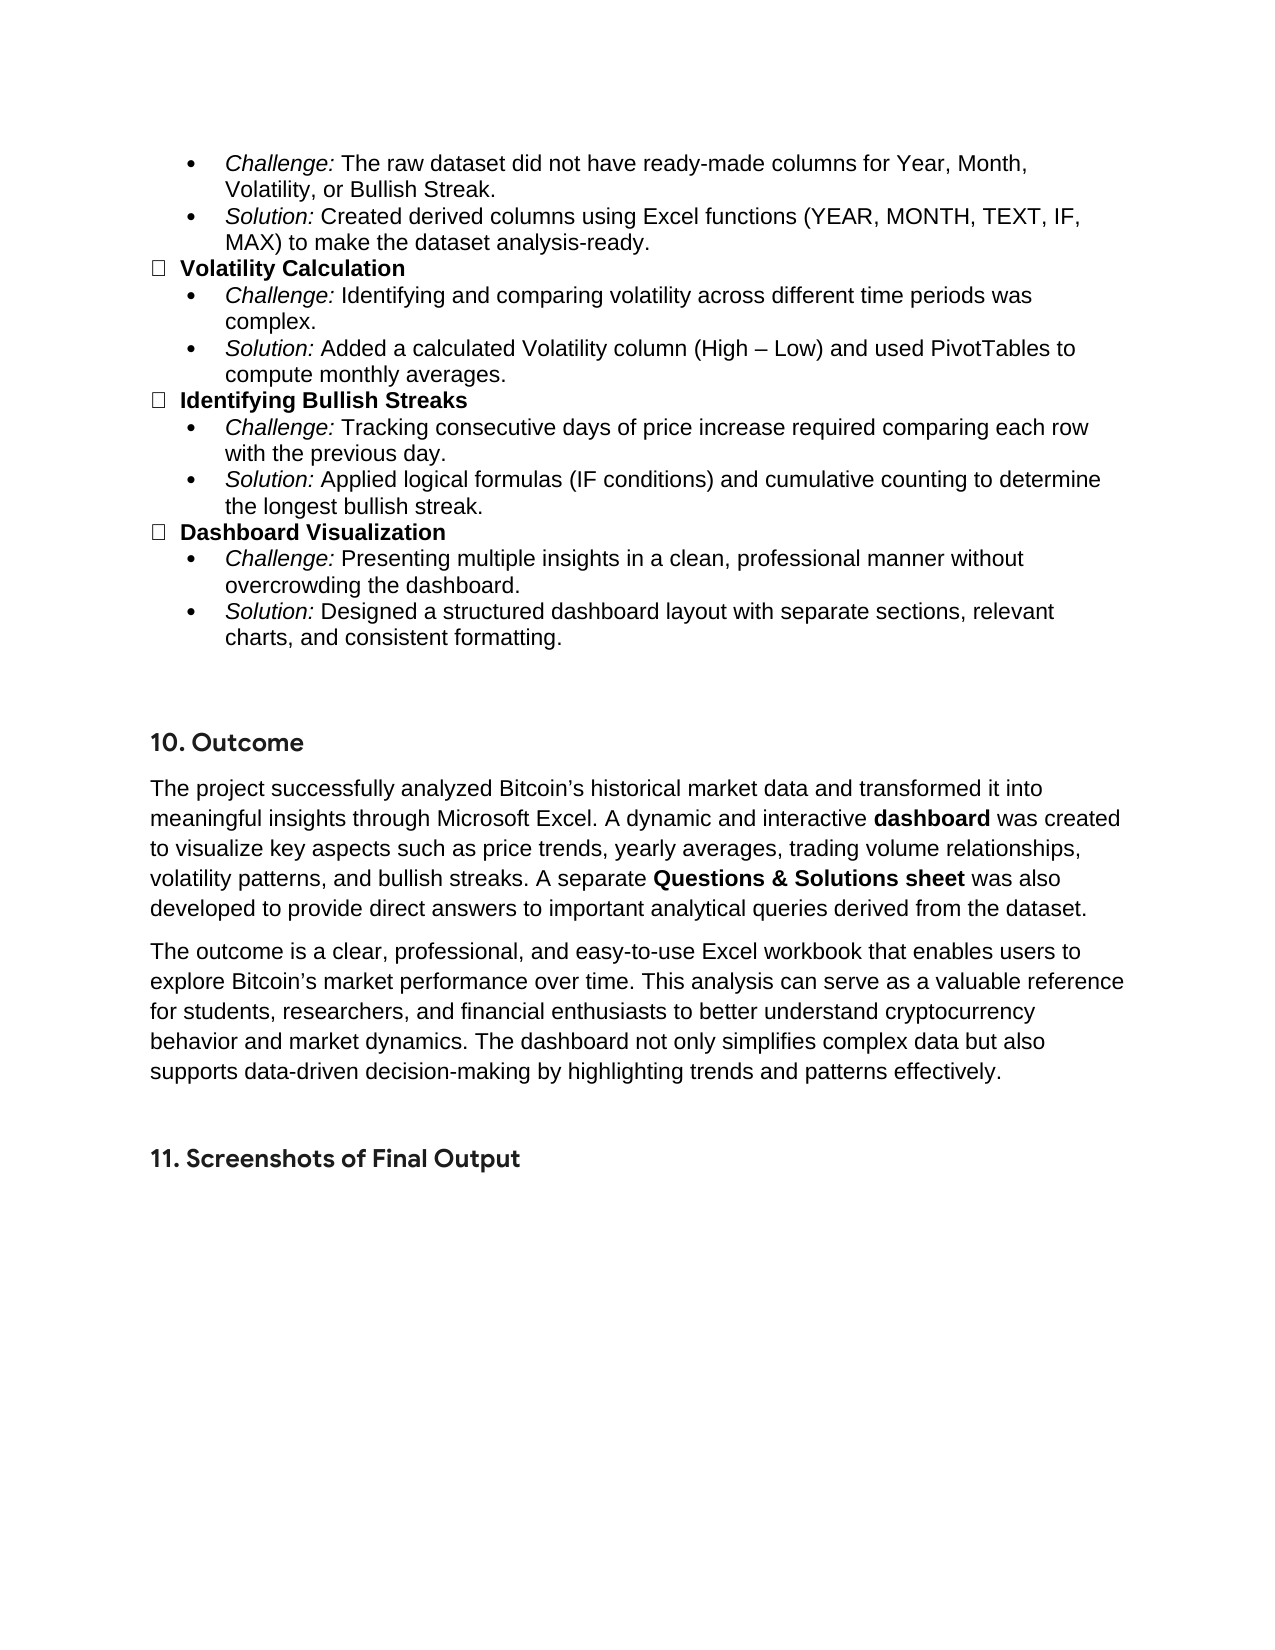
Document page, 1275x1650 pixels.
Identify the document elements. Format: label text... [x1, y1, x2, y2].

list Solution: Added a calculated Volatility column (High – Low) and used PivotTables to compute monthly averages. [187, 334, 1125, 387]
subtitle 10. Outcome [150, 727, 1125, 758]
list Challenge: Identifying and comparing volatility across different time periods was complex. [187, 282, 1125, 334]
text  Volatility Calculation [150, 255, 1125, 282]
list Solution: Created derived columns using Excel functions (YEAR, MONTH, TEXT, IF, MAX) to make the dataset analysis-ready. [187, 203, 1125, 255]
list Challenge: Presenting multiple insights in a clean, professional manner without overcrowding the dashboard. [187, 545, 1125, 598]
text The project successfully analyzed Bitcoin’s historical market data and transformed it into meaningful insights through Microsoft Excel. A dynamic and interactive dashboard was created to visualize key aspects such as price trends, yearly averages, trading volume relationships, volatility patterns, and bullish streaks. A separate Questions & Solutions sheet was also developed to provide direct answers to important analytical queries derived from the dataset. [150, 775, 1125, 922]
list Solution: Applied logical formulas (IF conditions) and cumulative counting to determine the longest bullish streak. [187, 466, 1125, 519]
list Solution: Designed a structured dashboard layout with separate sections, relevant charts, and consistent formatting. [187, 598, 1125, 651]
list Challenge: The raw dataset did not have ready-made columns for Year, Month, Volatility, or Bullish Streak. [187, 150, 1125, 203]
text  Identifying Bullish Streaks [150, 387, 1125, 413]
list Challenge: Tracking consecutive days of price increase required comparing each row with the previous day. [187, 413, 1125, 466]
text The outcome is a clear, professional, and easy-to-use Excel workbook that enables users to explore Bitcoin’s market performance over time. This analysis can serve as a valuable reference for students, researchers, and financial enthusiasts to better understand cryptocurrency behavior and market dynamics. The dashboard not only simplifies complex data but also supports data-driven decision-making by highlighting trends and patterns effectively. [150, 938, 1125, 1084]
text  Dashboard Visualization [150, 519, 1125, 545]
subtitle 11. Screenshots of Final Output [150, 1143, 1125, 1174]
